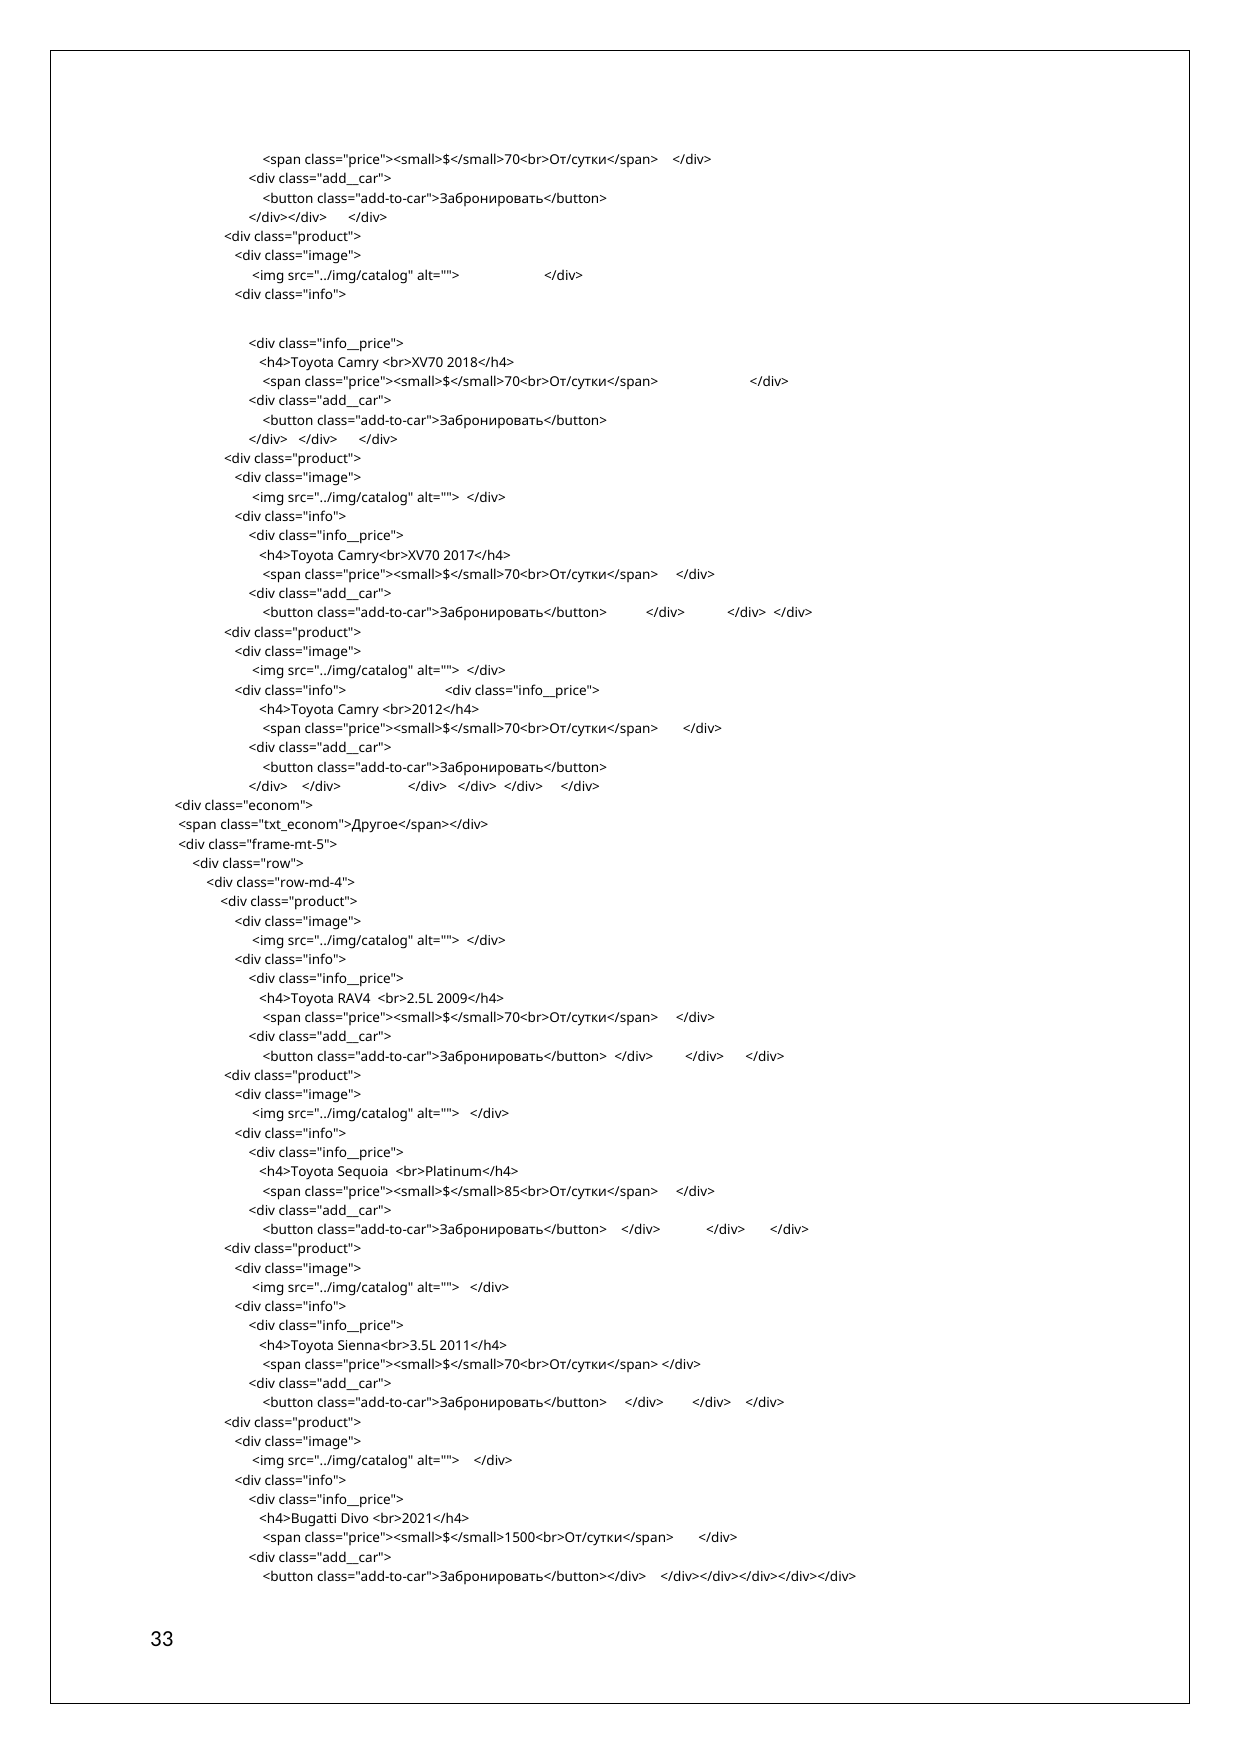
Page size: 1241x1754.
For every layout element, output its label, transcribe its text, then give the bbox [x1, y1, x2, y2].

text <div class="info"> [150, 1124, 1090, 1142]
text <div class="add__car"> [150, 1027, 1090, 1046]
text <div class="product"> [150, 892, 1090, 911]
text <span class="price"><small>$</small>70<br>От/сутки</span> </div> [150, 150, 1090, 168]
text <div class="add__car"> [150, 1374, 1090, 1393]
text <button class="add-to-car">Забронировать</button> [150, 188, 1090, 207]
text <img src="../img/catalog" alt=""> </div> [150, 1278, 1090, 1296]
text <img src="../img/catalog" alt=""> </div> [150, 488, 1090, 506]
text <button class="add-to-car">Забронировать</button></div> </div></div></div></div></div> [150, 1567, 1090, 1585]
text <button class="add-to-car">Забронировать</button> </div> </div> </div> [150, 1047, 1090, 1065]
text <span class="price"><small>$</small>70<br>От/сутки</span> </div> [150, 719, 1090, 737]
text <div class="image"> [150, 246, 1090, 265]
text <div class="product"> [150, 1239, 1090, 1258]
text <div class="add__car"> [150, 1201, 1090, 1219]
text <button class="add-to-car">Забронировать</button> [150, 411, 1090, 429]
text <div class="info"> [150, 1297, 1090, 1316]
text <h4>Toyota Camry <br>XV70 2018</h4> [150, 353, 1090, 371]
text <div class="info"> [150, 507, 1090, 525]
text <img src="../img/catalog" alt=""> </div> [150, 1451, 1090, 1470]
text <div class="info__price"> [150, 526, 1090, 545]
text <div class="row"> [150, 854, 1090, 872]
text <span class="price"><small>$</small>70<br>От/сутки</span> </div> [150, 1355, 1090, 1373]
text <div class="add__car"> [150, 584, 1090, 602]
text <div class="product"> [150, 1066, 1090, 1084]
text <div class="image"> [150, 642, 1090, 660]
text <div class="image"> [150, 468, 1090, 487]
text <div class="add__car"> [150, 169, 1090, 188]
text <img src="../img/catalog" alt=""> </div> [150, 931, 1090, 949]
text <div class="add__car"> [150, 1548, 1090, 1566]
text <div class="econom"> [150, 796, 1090, 814]
text <div class="frame-mt-5"> [150, 834, 1090, 853]
text <div class="add__car"> [150, 391, 1090, 410]
text </div></div> </div> [150, 208, 1090, 226]
text <div class="info"> [150, 1471, 1090, 1489]
text <h4>Toyota Camry <br>2012</h4> [150, 700, 1090, 718]
text </div> </div> </div> [150, 430, 1090, 448]
text <h4>Bugatti Divo <br>2021</h4> [150, 1509, 1090, 1527]
text <div class="info__price"> [150, 969, 1090, 988]
text <span class="price"><small>$</small>70<br>От/сутки</span> </div> [150, 372, 1090, 391]
text <span class="txt_econom">Другое</span></div> [150, 815, 1090, 834]
text <div class="product"> [150, 1413, 1090, 1431]
text <img src="../img/catalog" alt=""> </div> [150, 1104, 1090, 1123]
text <span class="price"><small>$</small>1500<br>От/сутки</span> </div> [150, 1528, 1090, 1547]
text <div class="info__price"> [150, 1143, 1090, 1161]
text <div class="row-md-4"> [150, 873, 1090, 892]
text <img src="../img/catalog" alt=""> </div> [150, 661, 1090, 679]
text <div class="info__price"> [150, 333, 1090, 352]
text <div class="info__price"> [150, 1316, 1090, 1335]
text <div class="image"> [150, 1085, 1090, 1103]
text <div class="product"> [150, 449, 1090, 468]
text <span class="price"><small>$</small>70<br>От/сутки</span> </div> [150, 1008, 1090, 1026]
text <div class="info__price"> [150, 1490, 1090, 1508]
text <div class="image"> [150, 912, 1090, 930]
text <div class="info"> [150, 285, 1090, 303]
text </div> </div> </div> </div> </div> </div> [150, 777, 1090, 795]
text <div class="add__car"> [150, 738, 1090, 757]
text <span class="price"><small>$</small>85<br>От/сутки</span> </div> [150, 1181, 1090, 1200]
text <div class="info"> <div class="info__price"> [150, 680, 1090, 699]
text <button class="add-to-car">Забронировать</button> </div> </div> </div> [150, 1393, 1090, 1412]
text <h4>Toyota Sequoia <br>Platinum</h4> [150, 1162, 1090, 1181]
text <div class="product"> [150, 227, 1090, 246]
text <h4>Toyota Sienna<br>3.5L 2011</h4> [150, 1336, 1090, 1354]
text <span class="price"><small>$</small>70<br>От/сутки</span> </div> [150, 565, 1090, 583]
text <div class="info"> [150, 950, 1090, 969]
text <h4>Toyota Camry<br>XV70 2017</h4> [150, 546, 1090, 564]
text <button class="add-to-car">Забронировать</button> </div> </div> </div> [150, 1220, 1090, 1238]
text <h4>Toyota RAV4 <br>2.5L 2009</h4> [150, 989, 1090, 1007]
text <div class="product"> [150, 623, 1090, 641]
text <div class="image"> [150, 1258, 1090, 1277]
text <button class="add-to-car">Забронировать</button> </div> </div> </div> [150, 603, 1090, 622]
text <img src="../img/catalog" alt=""> </div> [150, 266, 1090, 284]
text <button class="add-to-car">Забронировать</button> [150, 757, 1090, 776]
text <div class="image"> [150, 1432, 1090, 1450]
